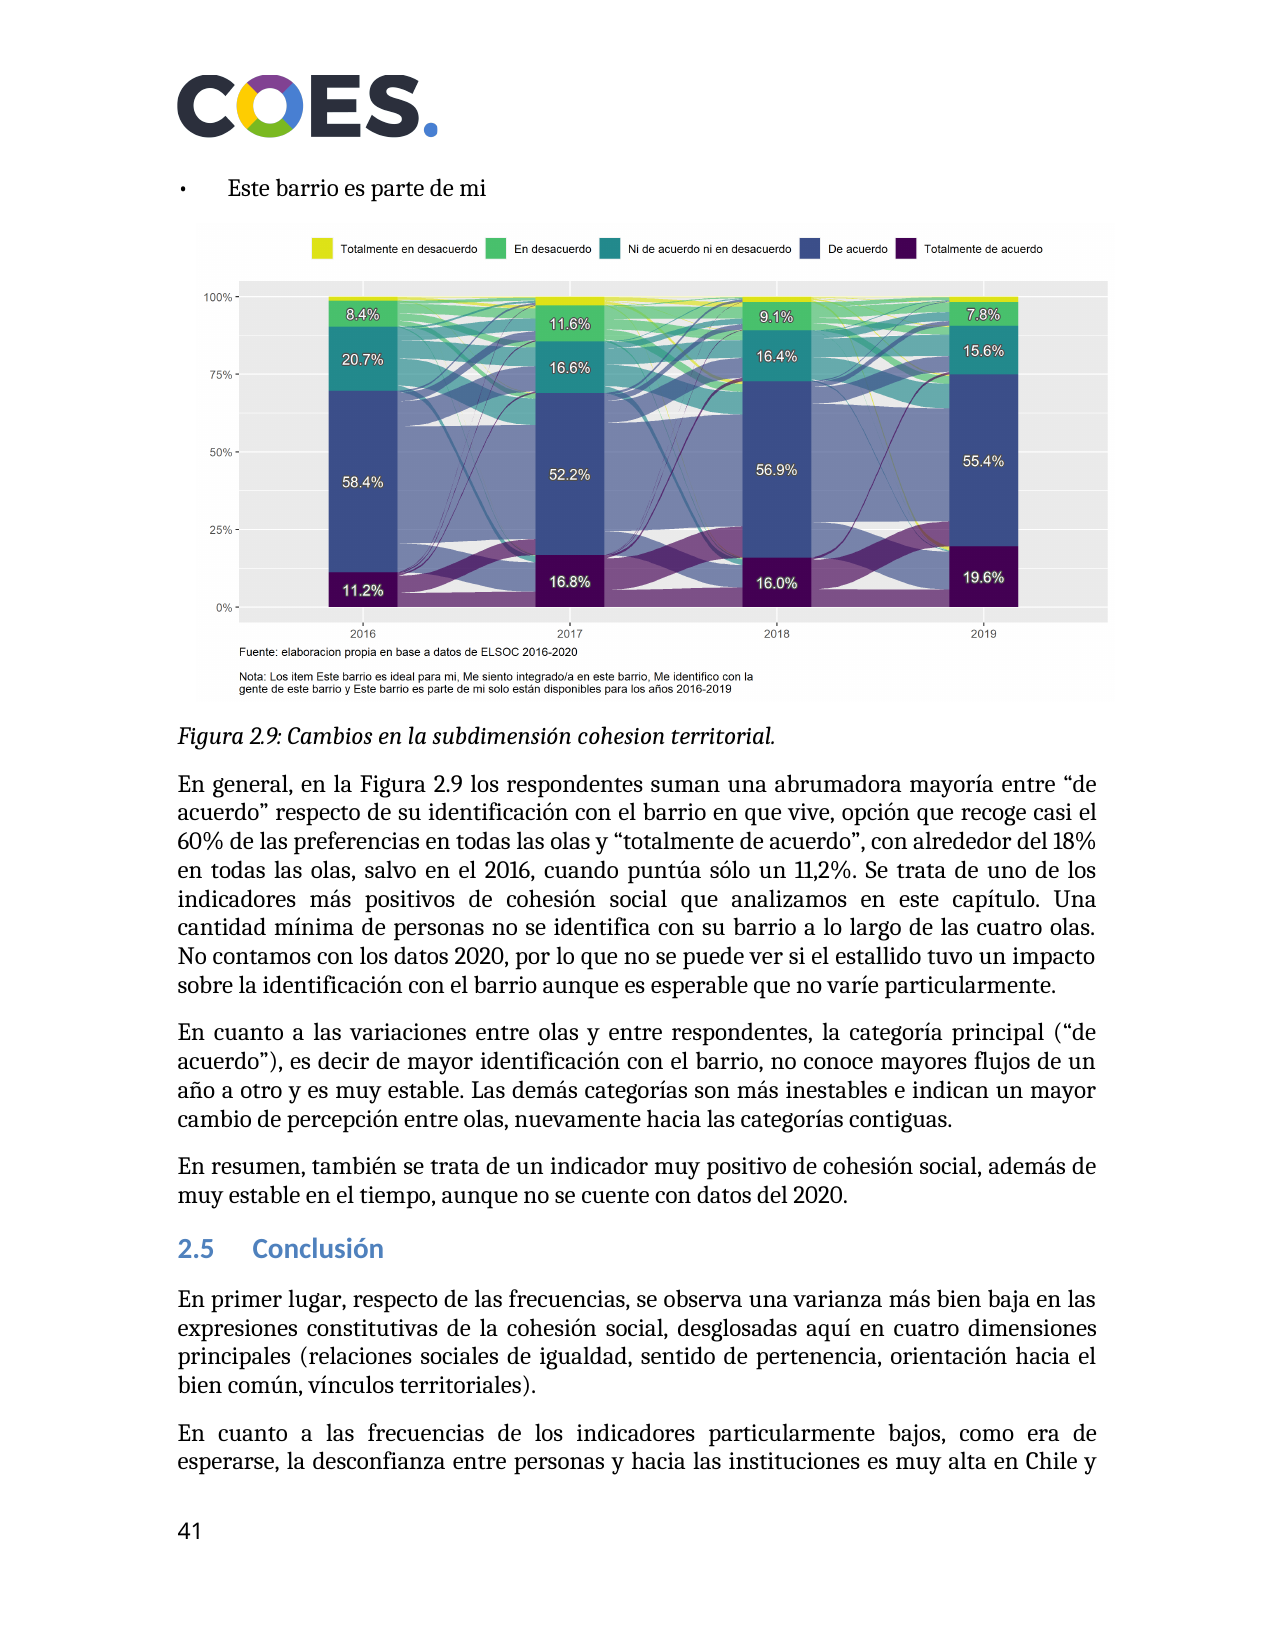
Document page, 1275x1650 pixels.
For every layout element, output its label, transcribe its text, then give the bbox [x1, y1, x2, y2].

list Este barrio es parte de mi [177, 174, 1098, 203]
subtitle 2.5 Conclusión [177, 1230, 1098, 1266]
text En cuanto a las variaciones entre olas y entre respondentes, la categoría principal (“de acuerdo”), es decir de mayor identificación con el barrio, no conoce mayores flujos de un año a otro y es muy estable. Las demás categorías son más inestables e indican un mayor cambio de percepción entre olas, nuevamente hacia las categorías contiguas. [177, 1018, 1098, 1133]
text En resumen, también se trata de un indicador muy positivo de cohesión social, además de muy estable en el tiempo, aunque no se cuente con datos del 2020. [177, 1152, 1098, 1209]
text Figura 2.9: Cambios en la subdimensión cohesion territorial. [177, 722, 1098, 751]
text En general, en la Figura 2.9 los respondentes suman una abrumadora mayoría entre “de acuerdo” respecto de su identificación con el barrio en que vive, opción que recoge casi el 60% de las preferencias en todas las olas y “totalmente de acuerdo”, con alrededor del 18% en todas las olas, salvo en el 2016, cuando puntúa sólo un 11,2%. Se trata de uno de los indicadores más positivos de cohesión social que analizamos en este capítulo. Una cantidad mínima de personas no se identifica con su barrio a lo largo de las cuatro olas. No contamos con los datos 2020, por lo que no se puede ver si el estallido tuvo un impacto sobre la identificación con el barrio aunque es esperable que no varíe particularmente. [177, 769, 1098, 999]
text En primer lugar, respecto de las frecuencias, se observa una varianza más bien baja en las expresiones constitutivas de la cohesión social, desglosadas aquí en cuatro dimensiones principales (relaciones sociales de igualdad, sentido de pertenencia, orientación hacia el bien común, vínculos territoriales). [177, 1285, 1098, 1400]
picture [196, 223, 1115, 702]
picture [177, 75, 438, 146]
